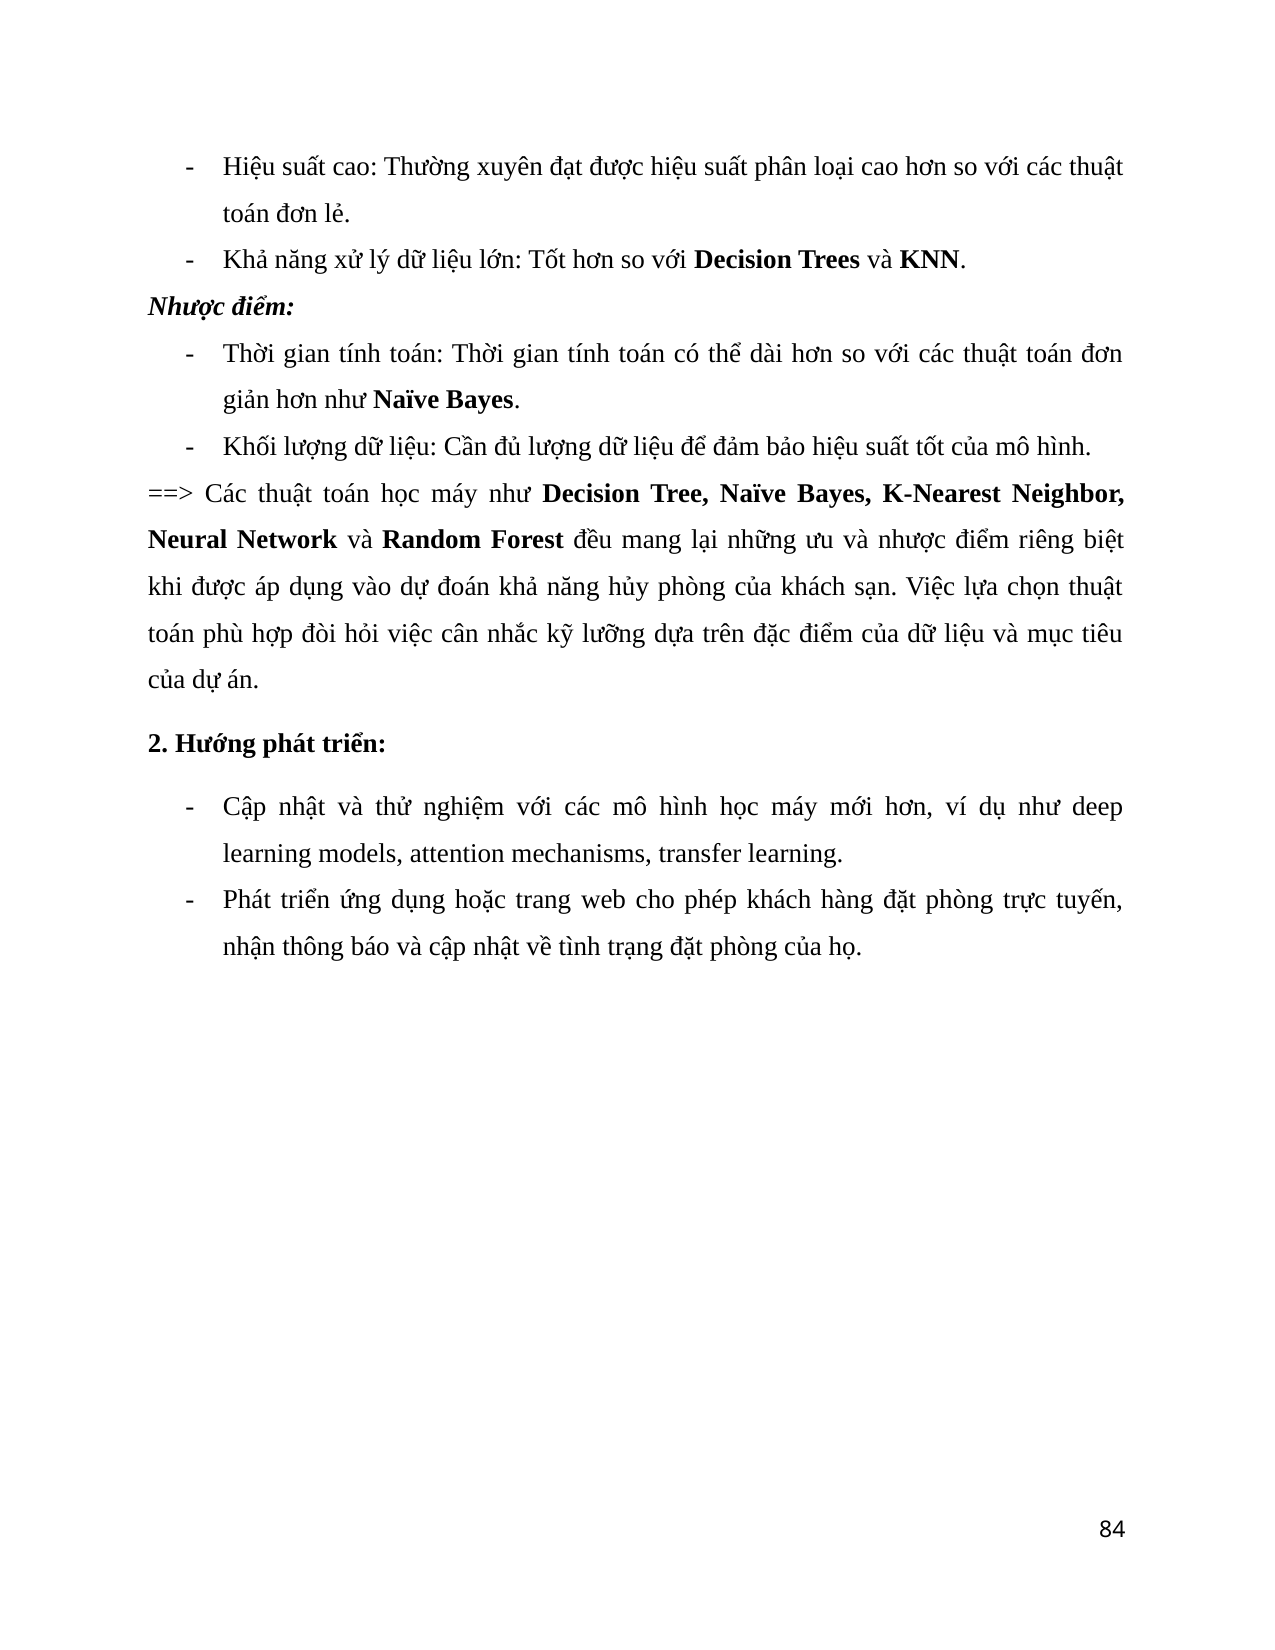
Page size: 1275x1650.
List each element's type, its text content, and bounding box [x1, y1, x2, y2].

list Thời gian tính toán: Thời gian tính toán có thể dài hơn so với các thuật toán đơn giản hơn như Naïve Bayes. [185, 337, 1125, 414]
list Khối lượng dữ liệu: Cần đủ lượng dữ liệu để đảm bảo hiệu suất tốt của mô hình. [185, 430, 1125, 461]
text Nhược điểm: [148, 290, 1125, 321]
list Khả năng xử lý dữ liệu lớn: Tốt hơn so với Decision Trees và KNN. [185, 243, 1125, 274]
list Phát triển ứng dụng hoặc trang web cho phép khách hàng đặt phòng trực tuyến, nhận thông báo và cập nhật về tình trạng đặt phòng của họ. [185, 883, 1125, 961]
text Hướng phát triển: [148, 727, 1125, 758]
text ==> Các thuật toán học máy như Decision Tree, Naïve Bayes, K-Nearest Neighbor, Neural Network và Random Forest đều mang lại những ưu và nhược điểm riêng biệt khi được áp dụng vào dự đoán khả năng hủy phòng của khách sạn. Việc lựa chọn thuật toán phù hợp đòi hỏi việc cân nhắc kỹ lưỡng dựa trên đặc điểm của dữ liệu và mục tiêu của dự án. [148, 477, 1125, 694]
list Hiệu suất cao: Thường xuyên đạt được hiệu suất phân loại cao hơn so với các thuật toán đơn lẻ. [185, 150, 1125, 228]
list Cập nhật và thử nghiệm với các mô hình học máy mới hơn, ví dụ như deep learning models, attention mechanisms, transfer learning. [185, 790, 1125, 868]
